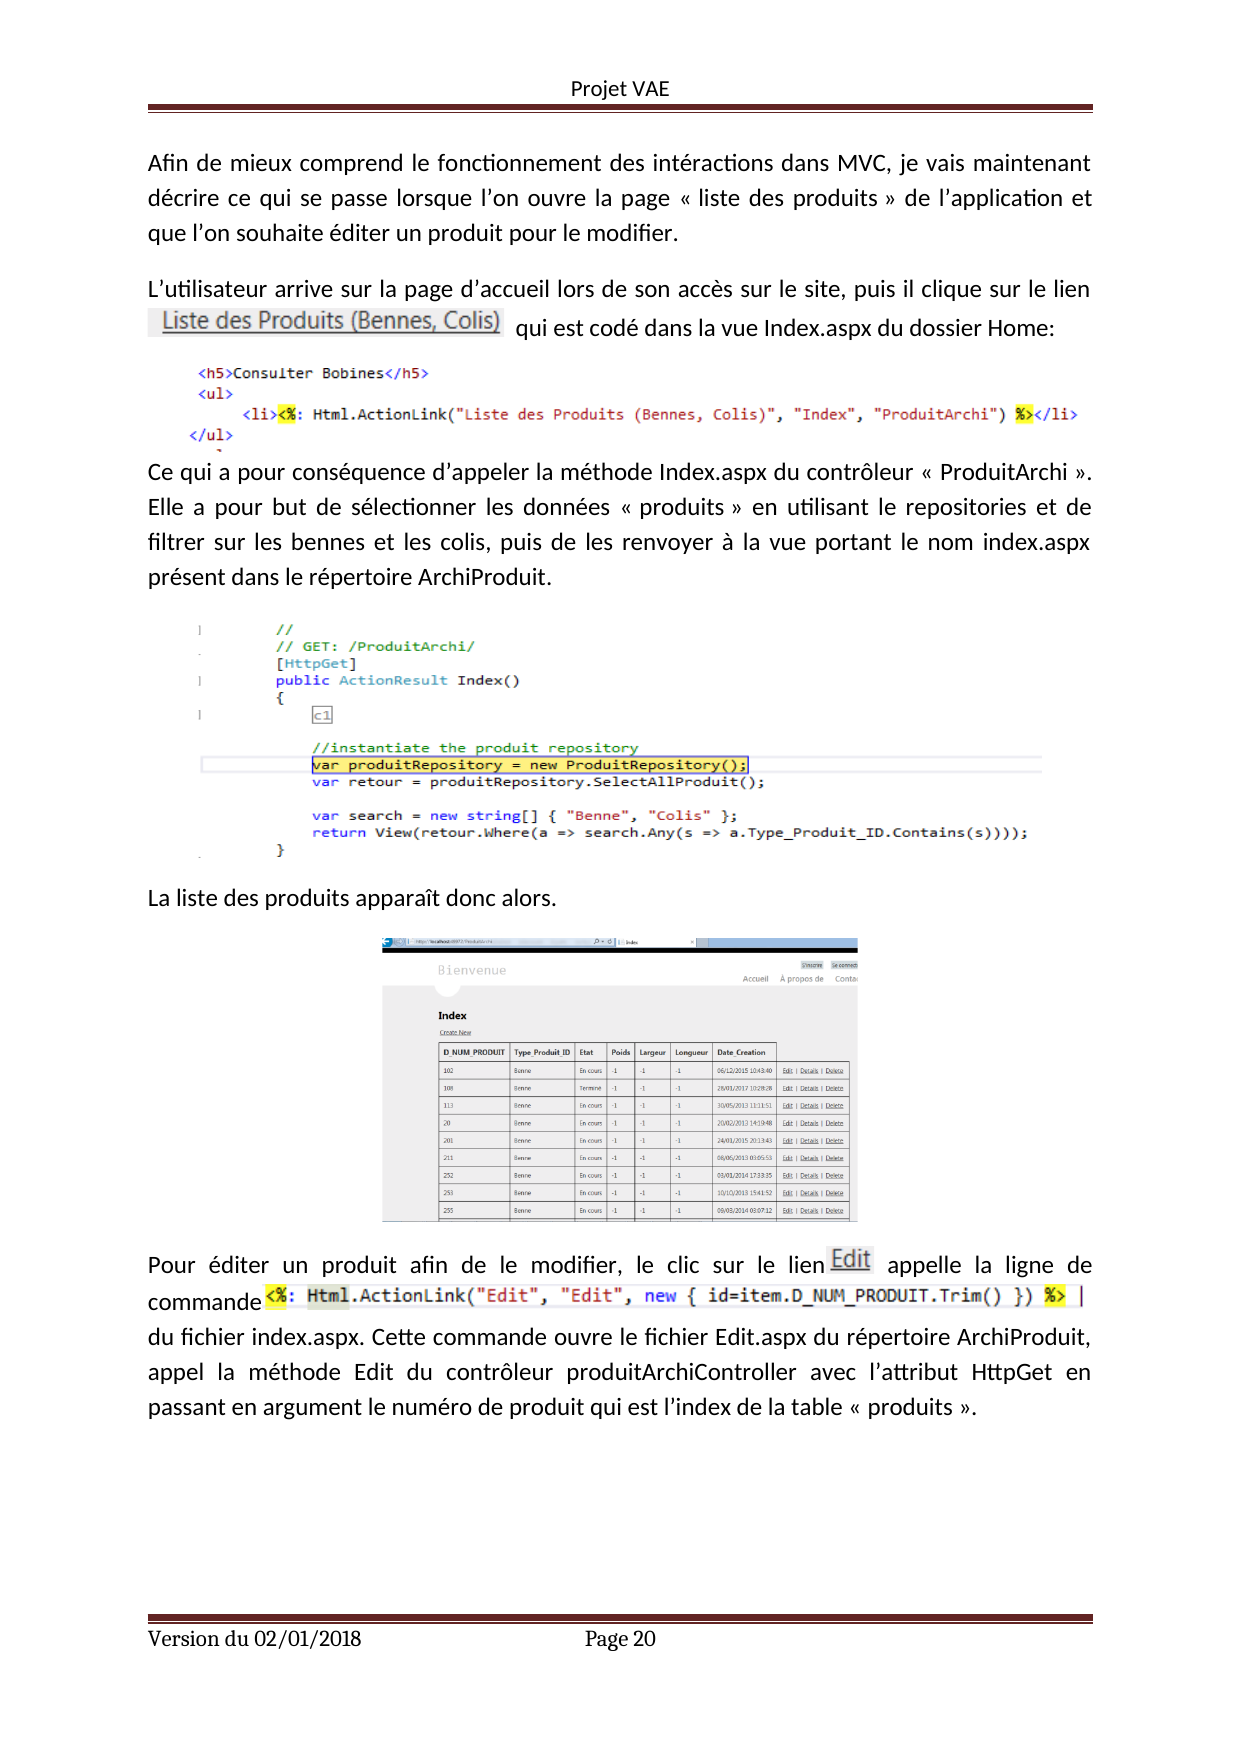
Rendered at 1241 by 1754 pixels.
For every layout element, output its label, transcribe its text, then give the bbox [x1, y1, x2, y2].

picture [826, 1246, 875, 1274]
picture [382, 938, 858, 1222]
picture [262, 1284, 1084, 1310]
picture [198, 616, 1042, 858]
picture [147, 368, 1092, 452]
text La liste des produits apparaît donc alors. [148, 883, 1093, 913]
text Pour éditer un produit afin de le modifier, le clic sur le lien appelle la ligne de commande du fichier index.aspx. Cette commande ouvre le fichier Edit.aspx du répertoire ArchiProduit, appel la méthode Edit du contrôleur produitArchiController avec l’attribut HttpGet en passant en argument le numéro de produit qui est l’index de la table « produits ». [148, 1246, 1093, 1421]
text Afin de mieux comprend le fonctionnement des intéractions dans MVC, je vais maintenant décrire ce qui se passe lorsque l’on ouvre la page « liste des produits » de l’application et que l’on souhaite éditer un produit pour le modifier. [148, 148, 1093, 248]
picture [147, 308, 505, 337]
text L’utilisateur arrive sur la page d’accueil lors de son accès sur le site, puis il clique sur le lien qui est codé dans la vue Index.aspx du dossier Home: [148, 273, 1093, 343]
